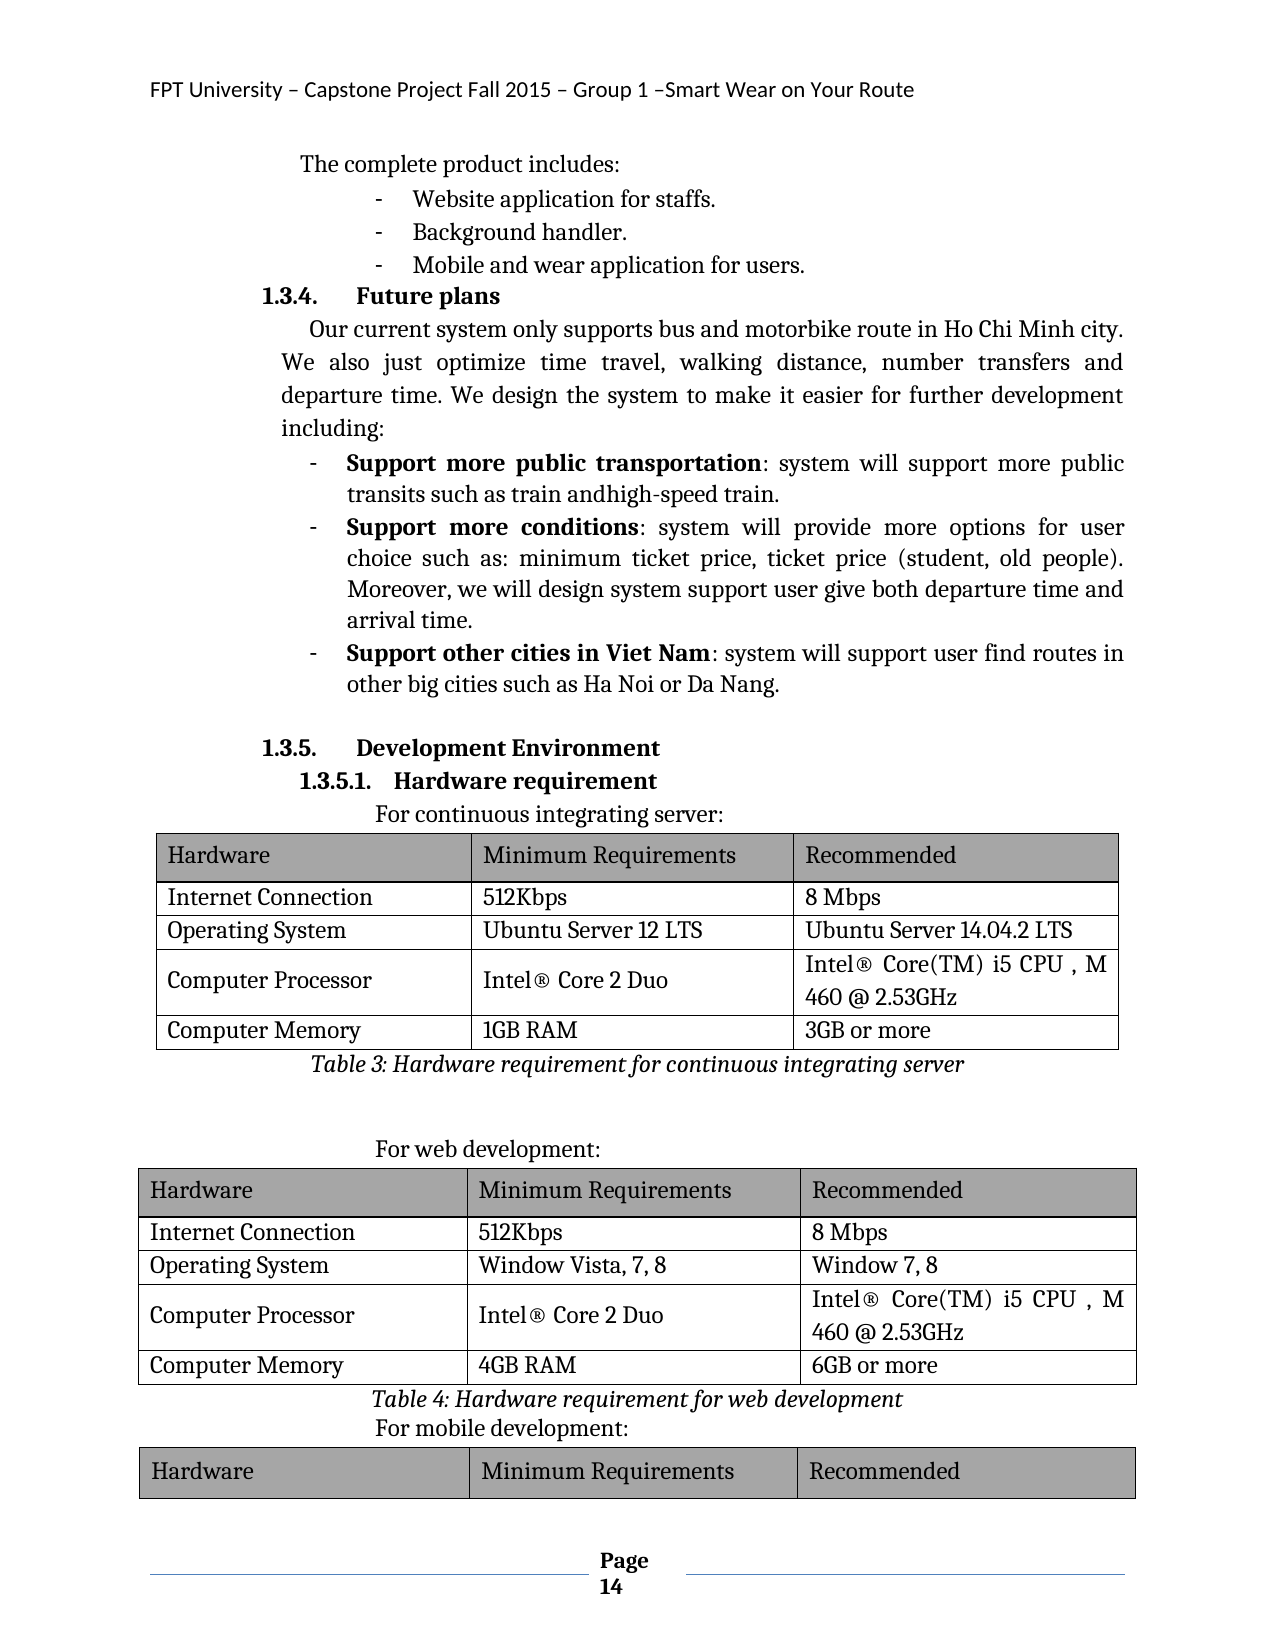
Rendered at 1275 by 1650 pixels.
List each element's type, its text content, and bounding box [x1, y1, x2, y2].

subtitle Hardware requirement [300, 767, 1125, 795]
table_cell Internet Connection [139, 1218, 467, 1250]
table_cell Computer Processor [139, 1285, 467, 1350]
list For continuous integrating server: [300, 799, 1125, 828]
text Table 4: Hardware requirement for web development [150, 1385, 1125, 1414]
text Our current system only supports bus and motorbike route in Ho Chi Minh city. We also just optimize time travel, walking distance, number transfers and departure time. We design the system to make it easier for further development including: [281, 315, 1125, 443]
table_cell Computer Memory [157, 1016, 471, 1049]
list Background handler. [375, 216, 1125, 246]
text Table 3: Hardware requirement for continuous integrating server [150, 1050, 1125, 1079]
list Mobile and wear application for users. [375, 249, 1125, 279]
table_cell Operating System [157, 916, 471, 949]
table_cell Intel® Core 2 Duo [472, 950, 793, 1015]
table_header Minimum Requirements [468, 1169, 800, 1216]
table_cell Computer Memory [139, 1351, 467, 1384]
table_cell Ubuntu Server 14.04.2 LTS [794, 916, 1118, 949]
table_header Hardware [139, 1169, 467, 1216]
table_cell Ubuntu Server 12 LTS [472, 916, 793, 949]
text For mobile development: [300, 1414, 1125, 1442]
table_cell 512Kbps [468, 1218, 800, 1250]
list Support more conditions: system will provide more options for user choice such as: minimum ticket price, ticket price (student, old people). Moreover, we will design system support user give both departure time and arrival time. [309, 511, 1125, 634]
table_header Minimum Requirements [470, 1448, 797, 1498]
table_header Recommended [801, 1169, 1136, 1216]
table_cell 8 Mbps [801, 1218, 1136, 1250]
table_cell Operating System [139, 1251, 467, 1284]
table_cell Intel® Core 2 Duo [468, 1285, 800, 1350]
subtitle Future plans [262, 282, 1125, 311]
table_cell Window Vista, 7, 8 [468, 1251, 800, 1284]
table_cell 6GB or more [801, 1351, 1136, 1384]
table_header Recommended [798, 1448, 1135, 1498]
table_cell Computer Processor [157, 950, 471, 1015]
table_header Hardware [140, 1448, 469, 1498]
list Support other cities in Viet Nam: system will support user find routes in other big cities such as Ha Noi or Da Nang. [309, 637, 1125, 698]
table_cell 3GB or more [794, 1016, 1118, 1049]
text The complete product includes: [281, 150, 1125, 179]
table_cell 512Kbps [472, 883, 793, 915]
table_cell Window 7, 8 [801, 1251, 1136, 1284]
table_cell Intel® Core(TM) i5 CPU , M 460 @ 2.53GHz [794, 950, 1118, 1015]
table_header Minimum Requirements [472, 834, 793, 881]
list Website application for staffs. [375, 183, 1125, 213]
table_header Hardware [157, 834, 471, 881]
table_cell Intel® Core(TM) i5 CPU , M 460 @ 2.53GHz [801, 1285, 1136, 1350]
list Support more public transportation: system will support more public transits such as train andhigh-speed train. [309, 447, 1125, 508]
text For web development: [300, 1134, 1125, 1163]
table_cell Internet Connection [157, 883, 471, 915]
table_cell 4GB RAM [468, 1351, 800, 1384]
table_cell 8 Mbps [794, 883, 1118, 915]
table_header Recommended [794, 834, 1118, 881]
table_cell 1GB RAM [472, 1016, 793, 1049]
subtitle Development Environment [262, 733, 1125, 762]
